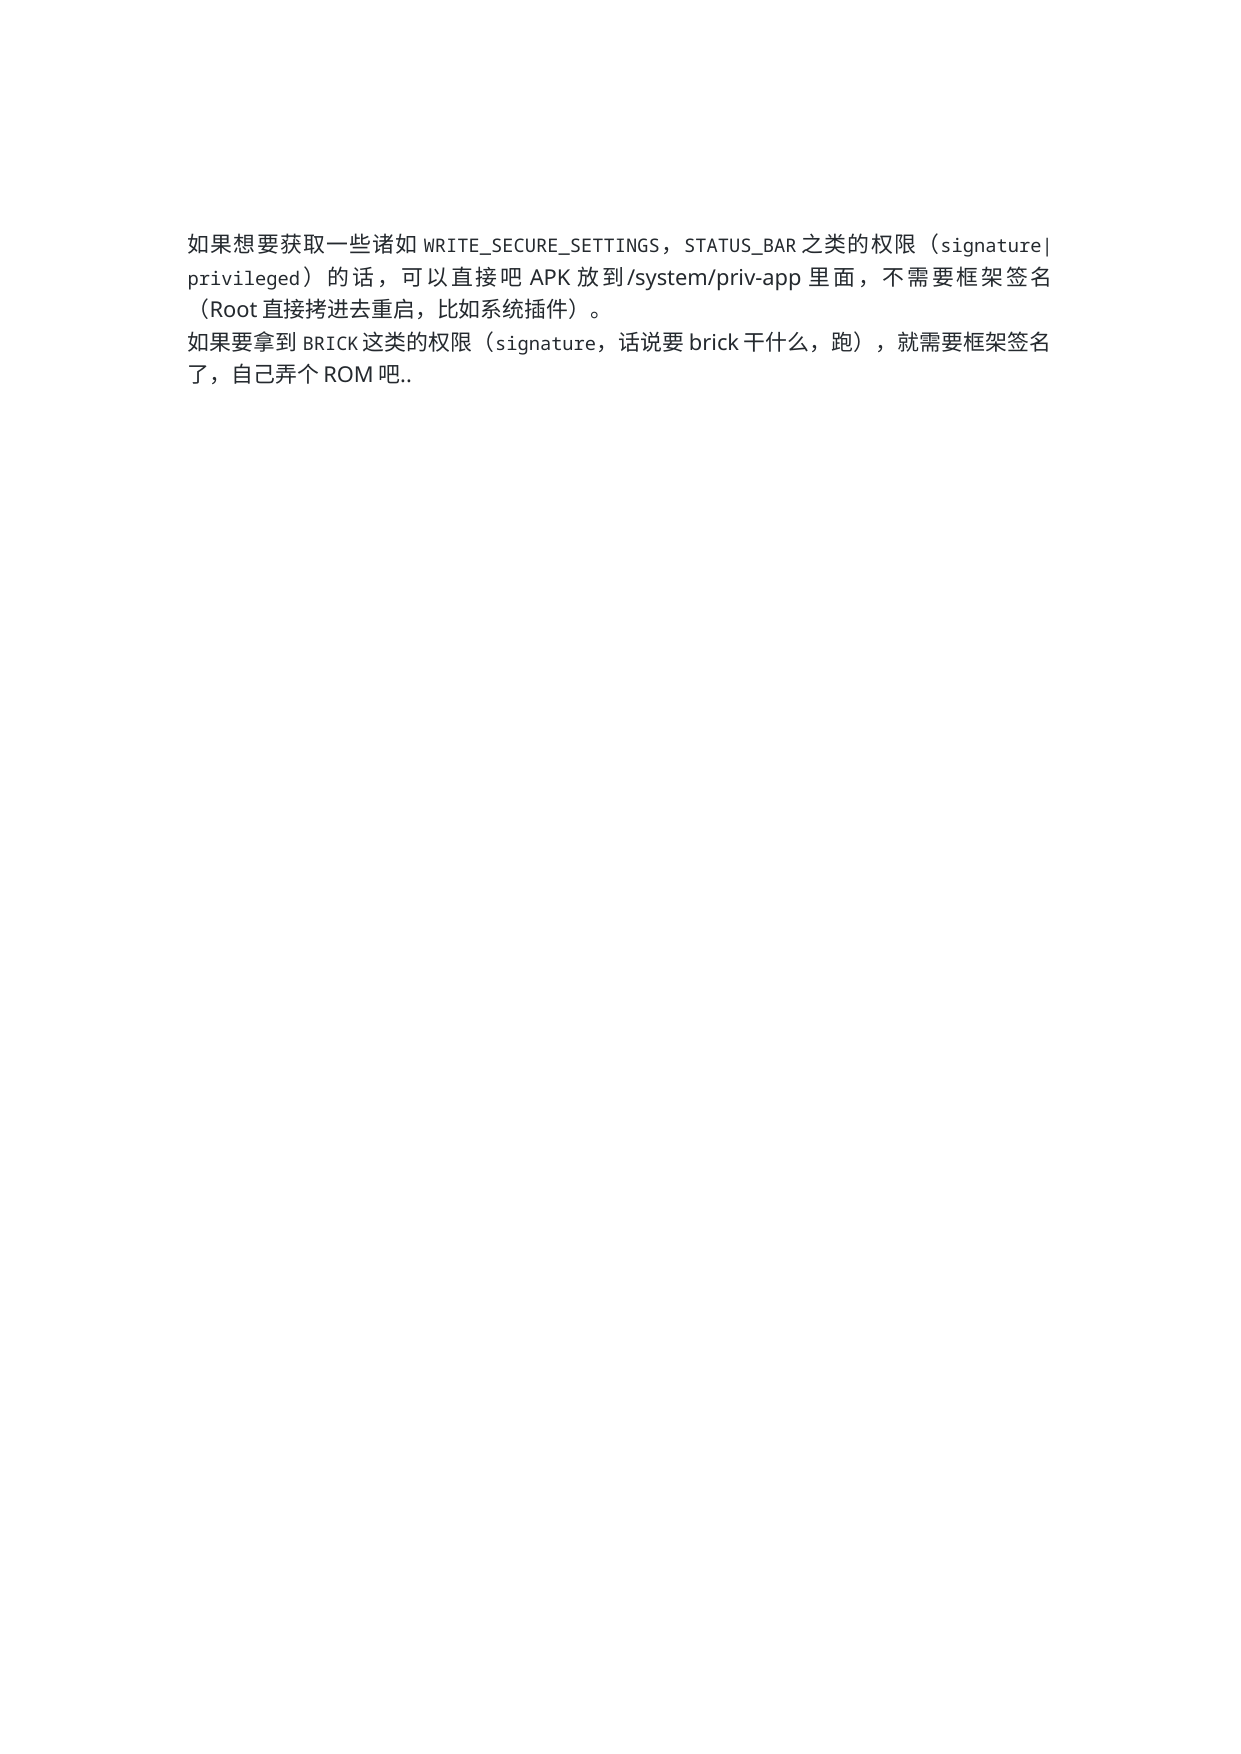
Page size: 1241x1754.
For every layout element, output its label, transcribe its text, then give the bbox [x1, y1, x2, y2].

text 如果想要获取一些诸如WRITE_SECURE_SETTINGS，STATUS_BAR之类的权限（signature|privileged）的话，可以直接吧APK放到/system/priv-app里面，不需要框架签名（Root直接拷进去重启，比如系统插件）。 如果要拿到BRICK这类的权限（signature，话说要brick干什么，跑），就需要框架签名了，自己弄个ROM吧.. [187, 227, 1053, 389]
